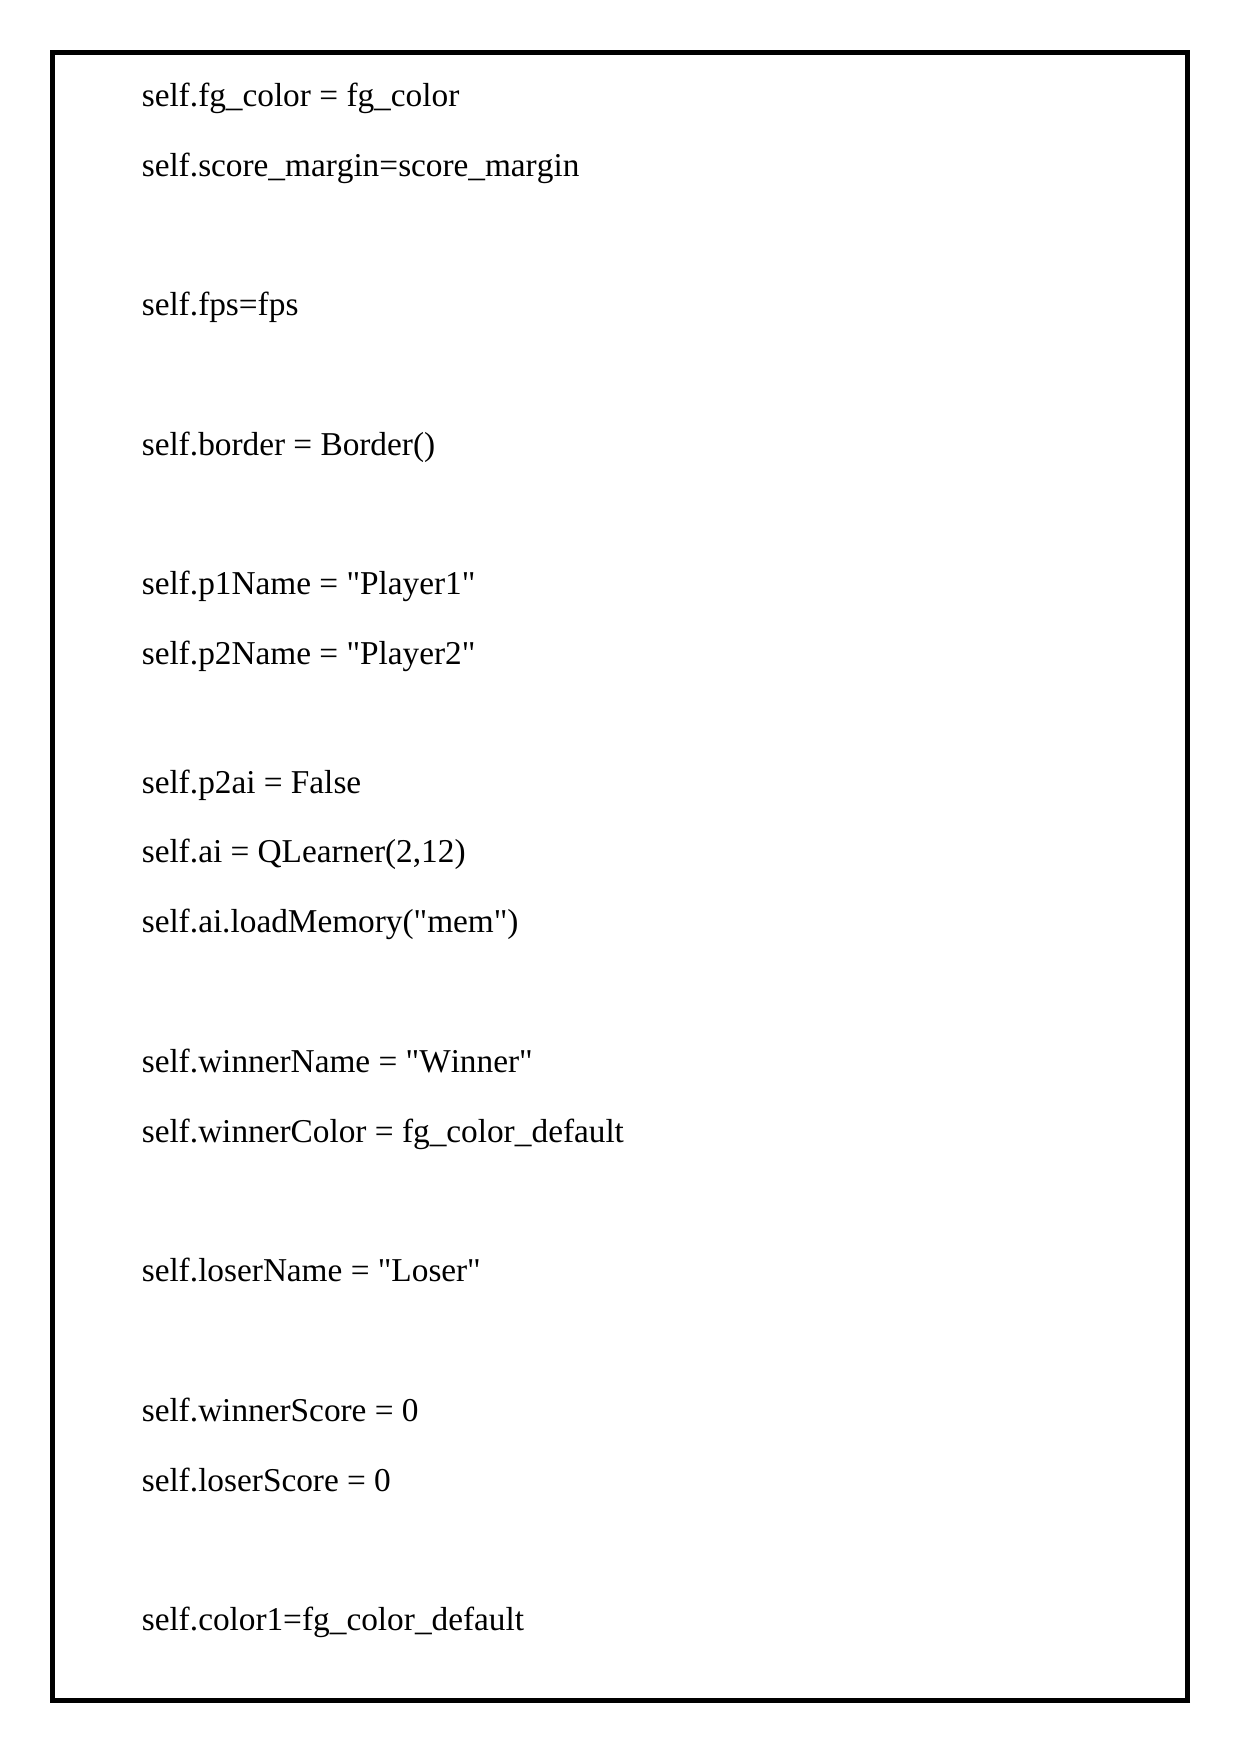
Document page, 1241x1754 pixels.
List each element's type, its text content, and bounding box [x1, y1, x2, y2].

text self.loserName = "Loser" [75, 1251, 1165, 1289]
text self.color1=fg_color_default [75, 1599, 1165, 1638]
text self.ai.loadMemory("mem") [75, 902, 1165, 940]
text self.winnerName = "Winner" [75, 1041, 1165, 1079]
text self.p2ai = False [75, 762, 1165, 800]
text self.score_margin=score_margin [75, 145, 1165, 183]
text self.winnerColor = fg_color_default [75, 1111, 1165, 1149]
text self.p2Name = "Player2" [75, 633, 1165, 672]
text self.loserScore = 0 [75, 1460, 1165, 1498]
text self.ai = QLearner(2,12) [75, 832, 1165, 870]
text self.p1Name = "Player1" [75, 563, 1165, 602]
text self.fg_color = fg_color [75, 75, 1165, 113]
text self.border = Border() [75, 424, 1165, 462]
text self.fps=fps [75, 284, 1165, 323]
text self.winnerScore = 0 [75, 1390, 1165, 1428]
